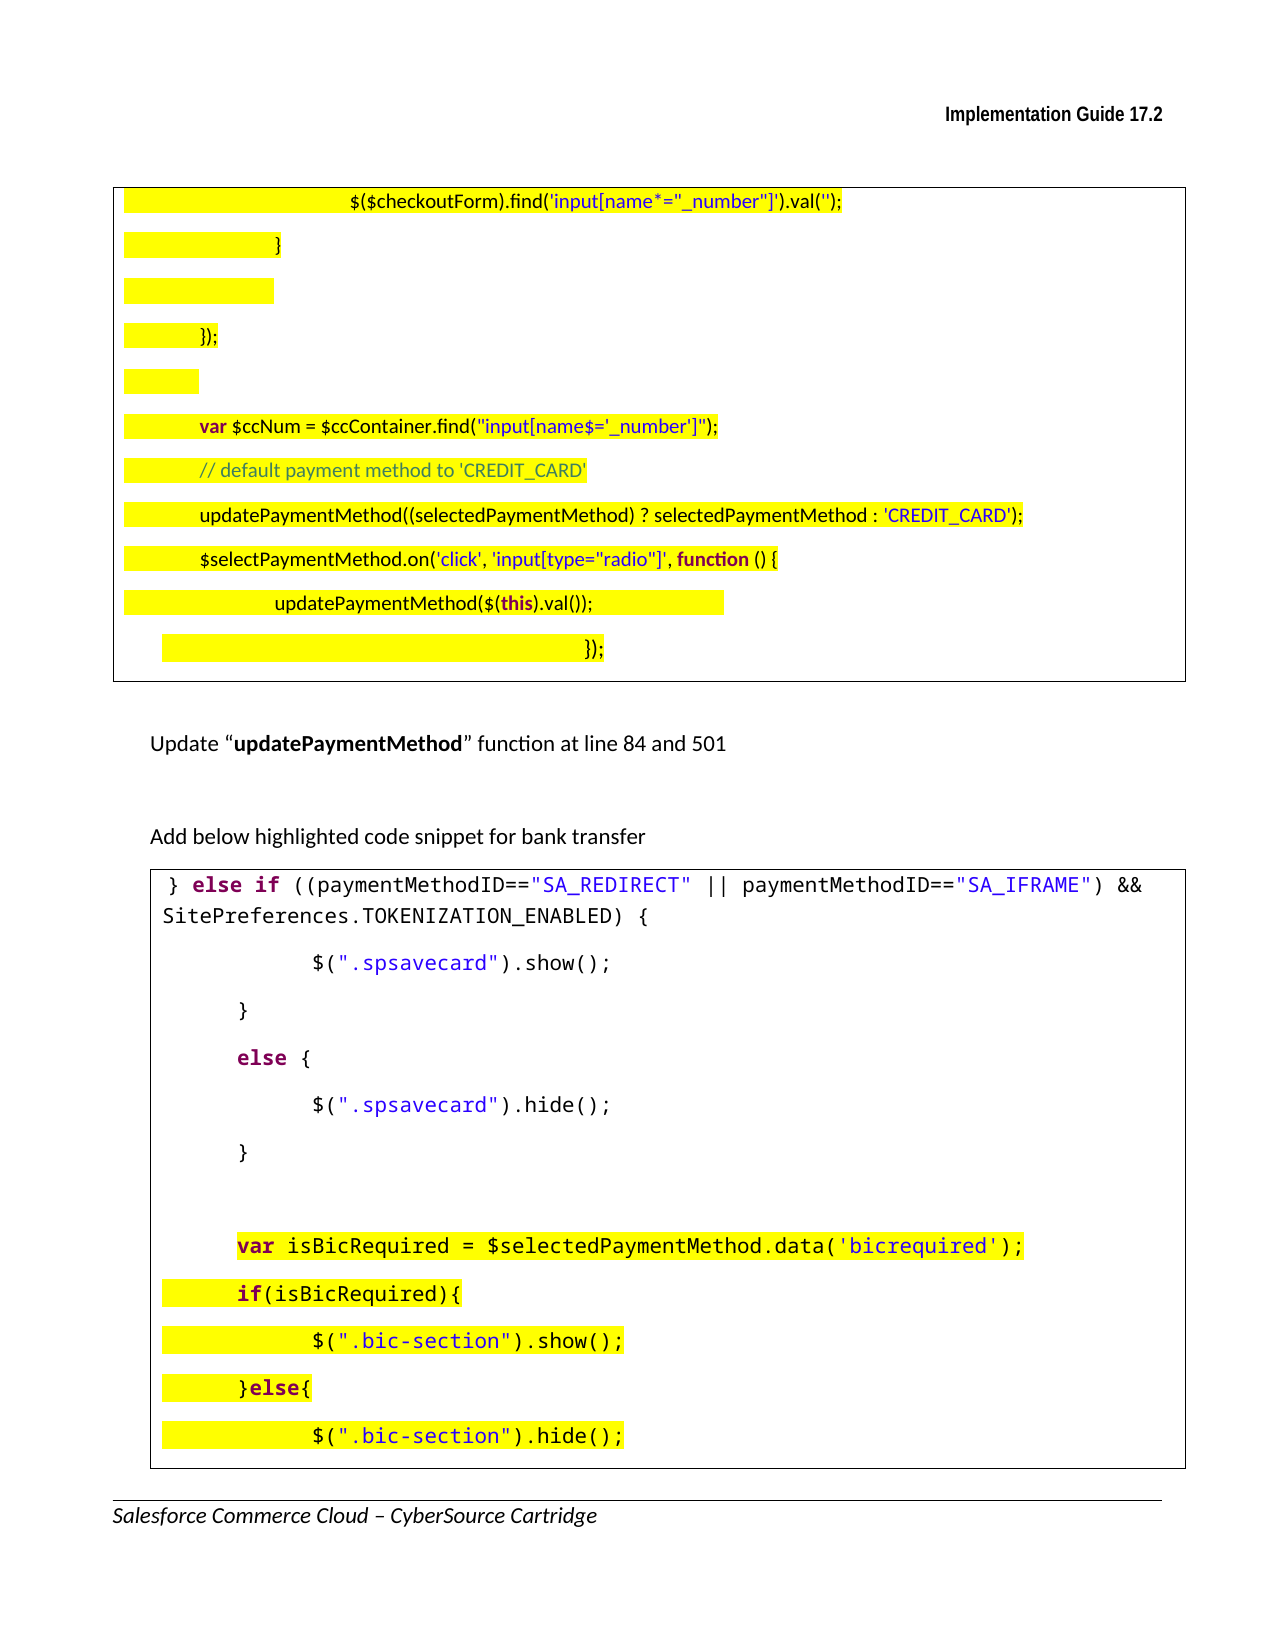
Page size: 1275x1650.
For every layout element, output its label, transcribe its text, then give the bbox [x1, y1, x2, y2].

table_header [114, 188, 1185, 681]
text Update “updatePaymentMethod” function at line 84 and 501 [150, 729, 1162, 757]
text Add below highlighted code snippet for bank transfer [150, 822, 1162, 850]
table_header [151, 870, 1185, 1468]
